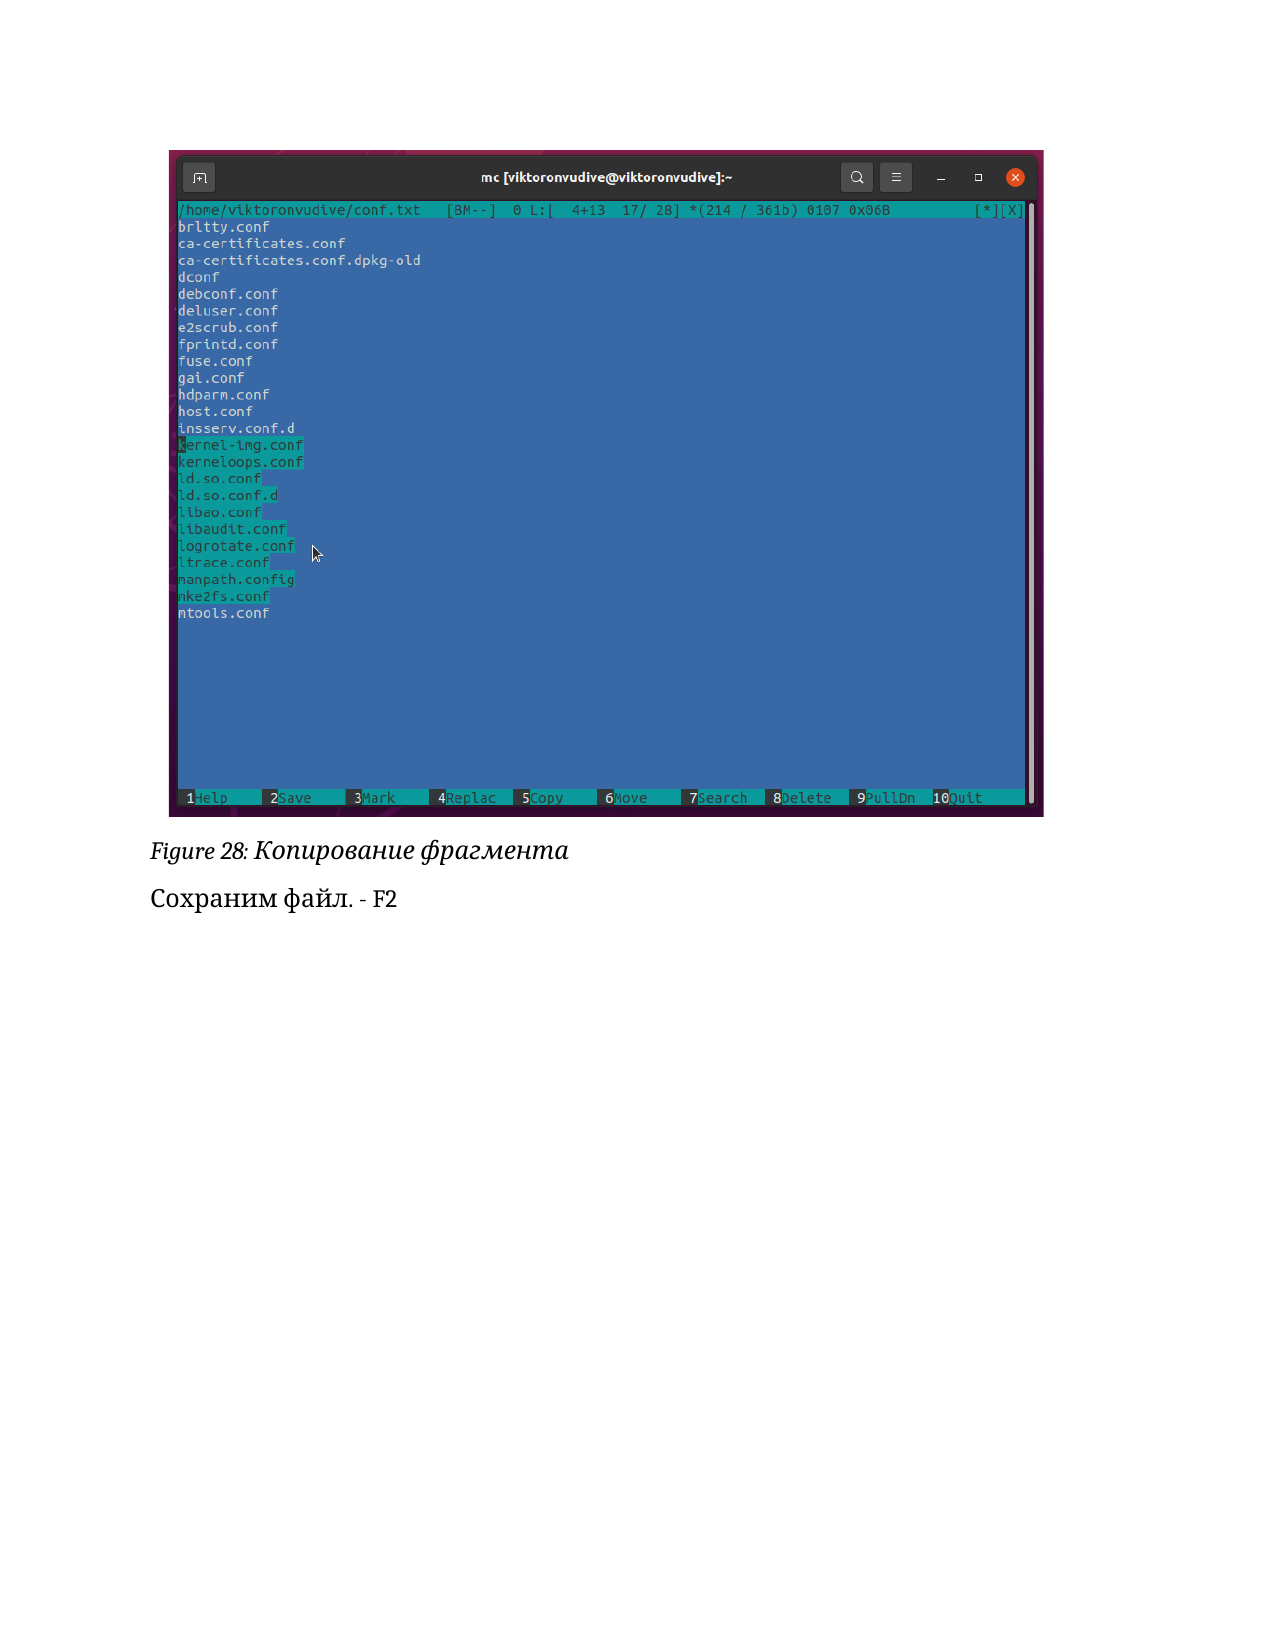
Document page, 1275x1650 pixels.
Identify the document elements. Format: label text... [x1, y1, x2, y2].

text Figure 28: Копирование фрагмента [150, 837, 1125, 866]
text Сохраним файл. - F2 [150, 885, 1125, 913]
picture [168, 150, 1044, 817]
